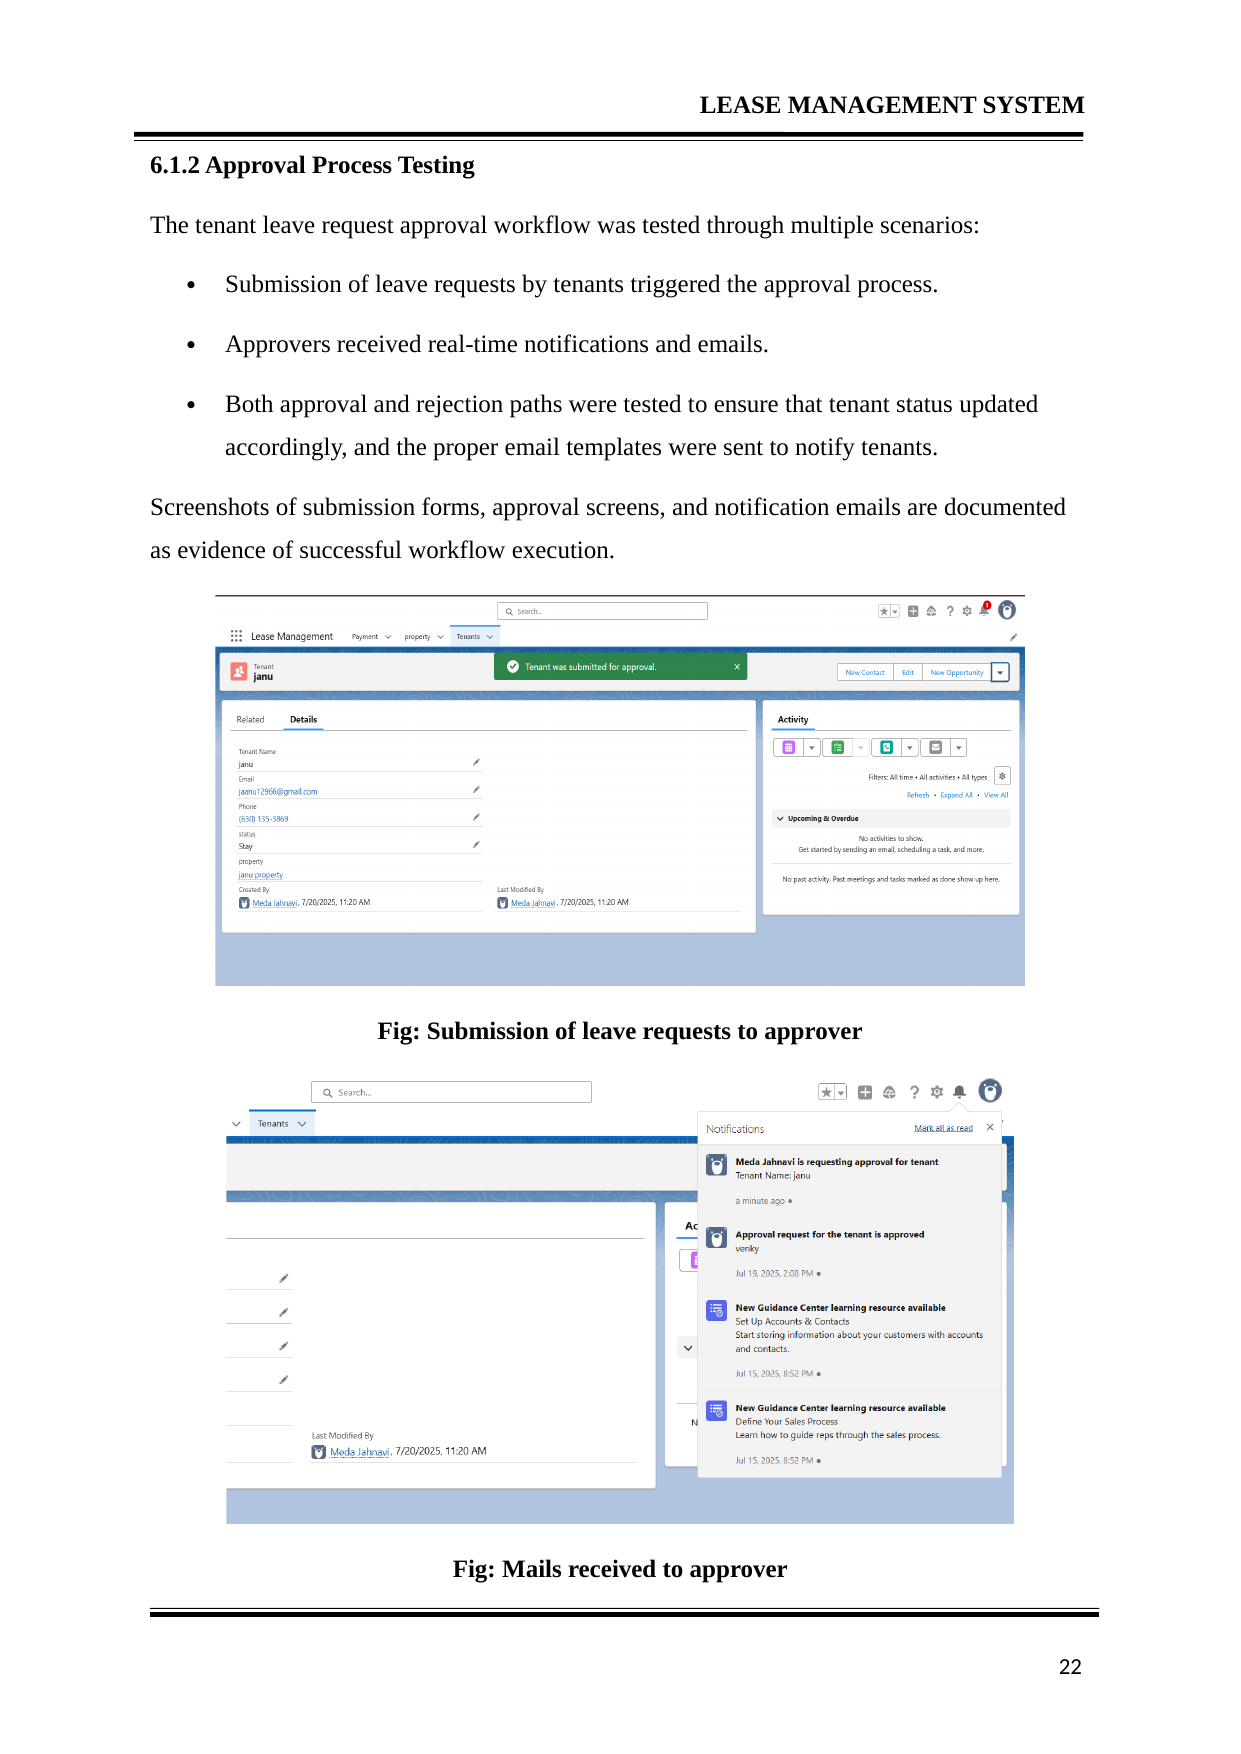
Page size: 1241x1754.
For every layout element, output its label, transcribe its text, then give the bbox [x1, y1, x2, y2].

picture [226, 1075, 1014, 1524]
list Approvers received real-time notifications and emails. [187, 329, 1090, 358]
text Fig: Mails received to approver [150, 1554, 1090, 1583]
text The tenant leave request approval workflow was tested through multiple scenarios: [150, 210, 1090, 238]
picture [215, 595, 1025, 986]
list Both approval and rejection paths were tested to ensure that tenant status updated accordingly, and the proper email templates were sent to notify tenants. [187, 389, 1090, 461]
text 6.1.2 Approval Process Testing [150, 150, 1090, 179]
text Fig: Submission of leave requests to approver [150, 1016, 1090, 1044]
list Submission of leave requests by tenants triggered the approval process. [187, 269, 1090, 298]
text Screenshots of submission forms, approval screens, and notification emails are documented as evidence of successful workflow execution. [150, 492, 1090, 564]
